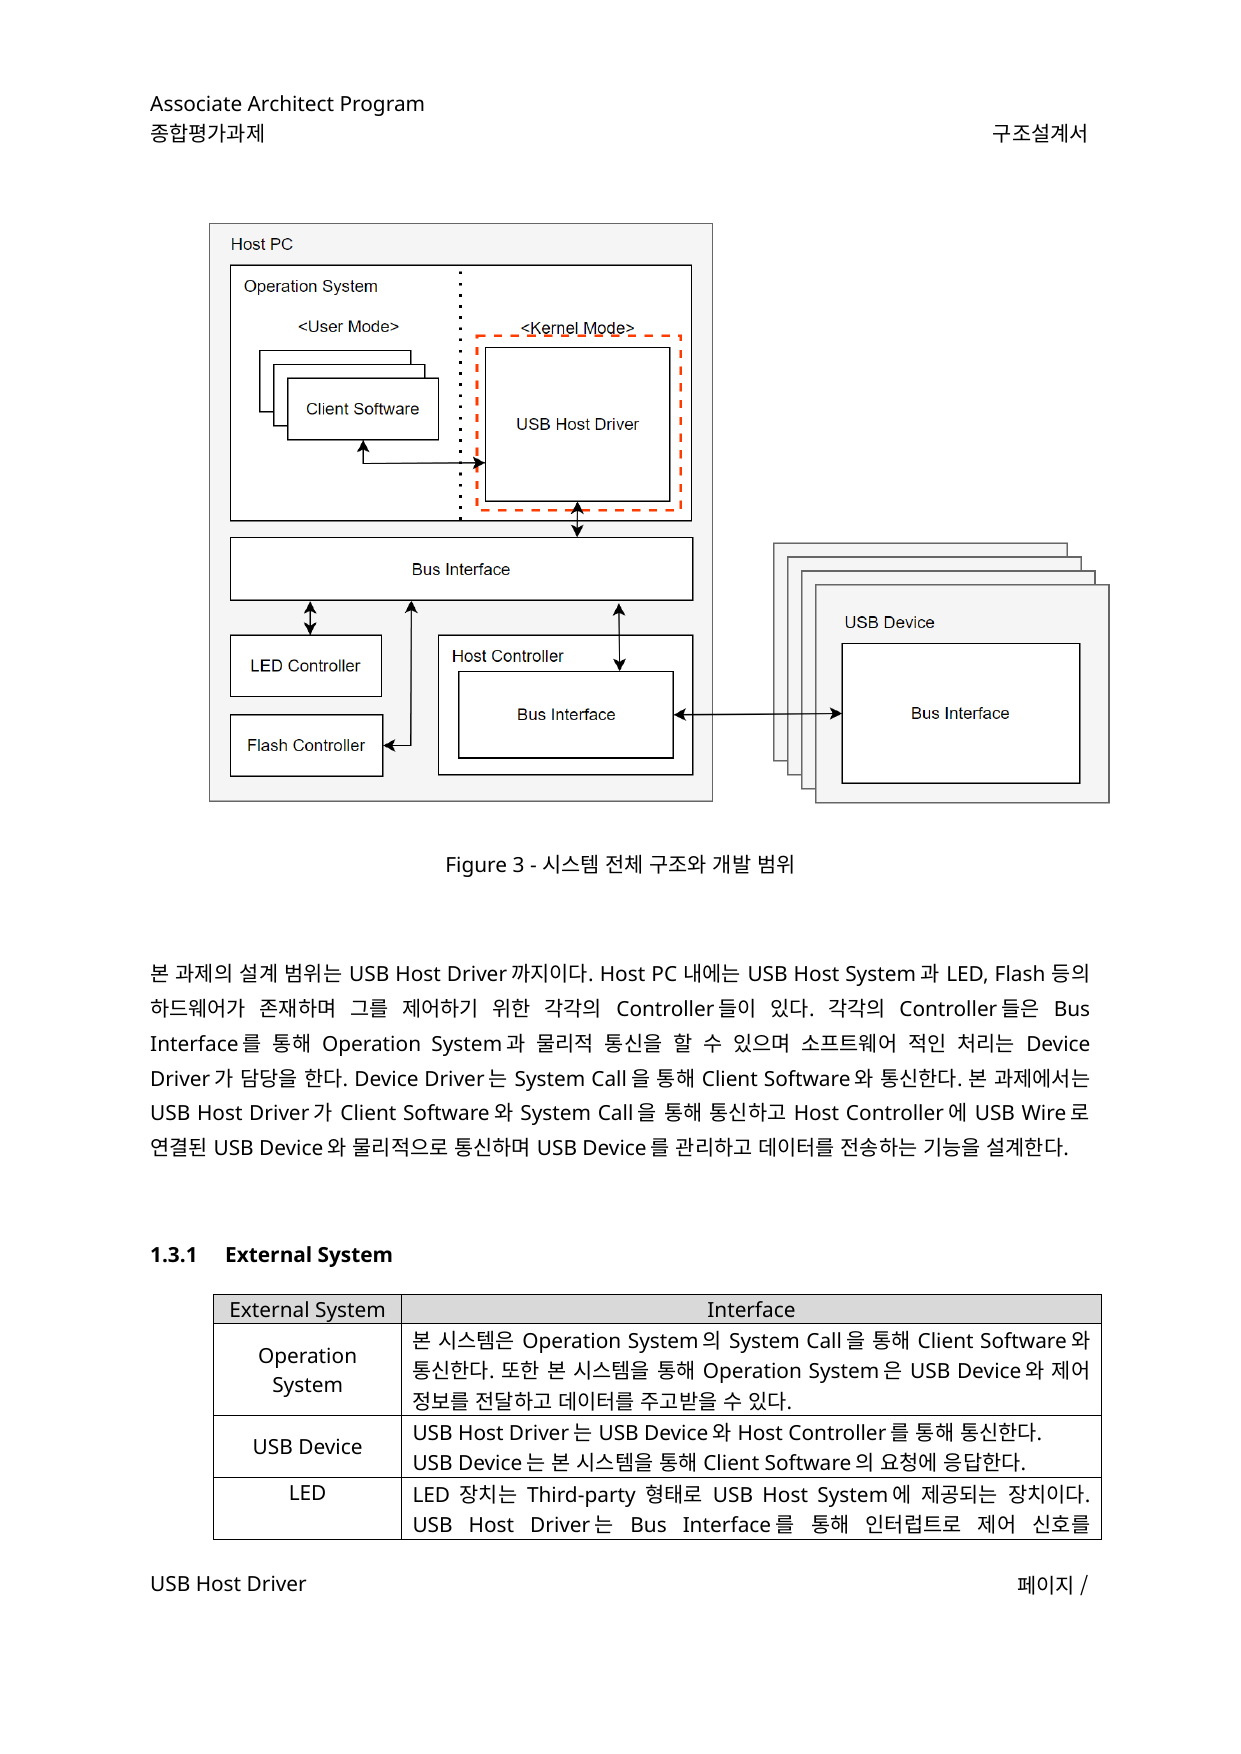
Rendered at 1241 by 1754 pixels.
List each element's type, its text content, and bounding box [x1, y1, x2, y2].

table_header Interface [402, 1295, 1101, 1323]
picture [190, 200, 1130, 824]
list External System [150, 1240, 1090, 1269]
table_header External System [214, 1295, 401, 1323]
text 본 과제의 설계 범위는 USB Host Driver까지이다. Host PC 내에는 USB Host System과 LED, Flash 등의 하드웨어가 존재하며 그를 제어하기 위한 각각의 Controller들이 있다. 각각의 Controller들은 Bus Interface를 통해 Operation System과 물리적 통신을 할 수 있으며 소프트웨어 적인 처리는 Device Driver가 담당을 한다. Device Driver는 System Call을 통해 Client Software와 통신한다. 본 과제에서는 USB Host Driver가 Client Software와 System Call을 통해 통신하고 Host Controller에 USB Wire로 연결된 USB Device와 물리적으로 통신하며 USB Device를 관리하고 데이터를 전송하는 기능을 설계한다. [150, 957, 1090, 1162]
table_cell USB Host Driver는 USB Device와 Host Controller를 통해 통신한다. USB Device는 본 시스템을 통해 Client Software의 요청에 응답한다. [402, 1416, 1101, 1477]
table_cell LED [214, 1478, 401, 1539]
table_cell USB Device [214, 1416, 401, 1477]
table_cell 본 시스템은 Operation System의 System Call을 통해 Client Software와 통신한다. 또한 본 시스템을 통해 Operation System은 USB Device와 제어 정보를 전달하고 데이터를 주고받을 수 있다. [402, 1324, 1101, 1415]
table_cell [402, 1478, 1101, 1539]
table_cell Operation System [214, 1324, 401, 1415]
